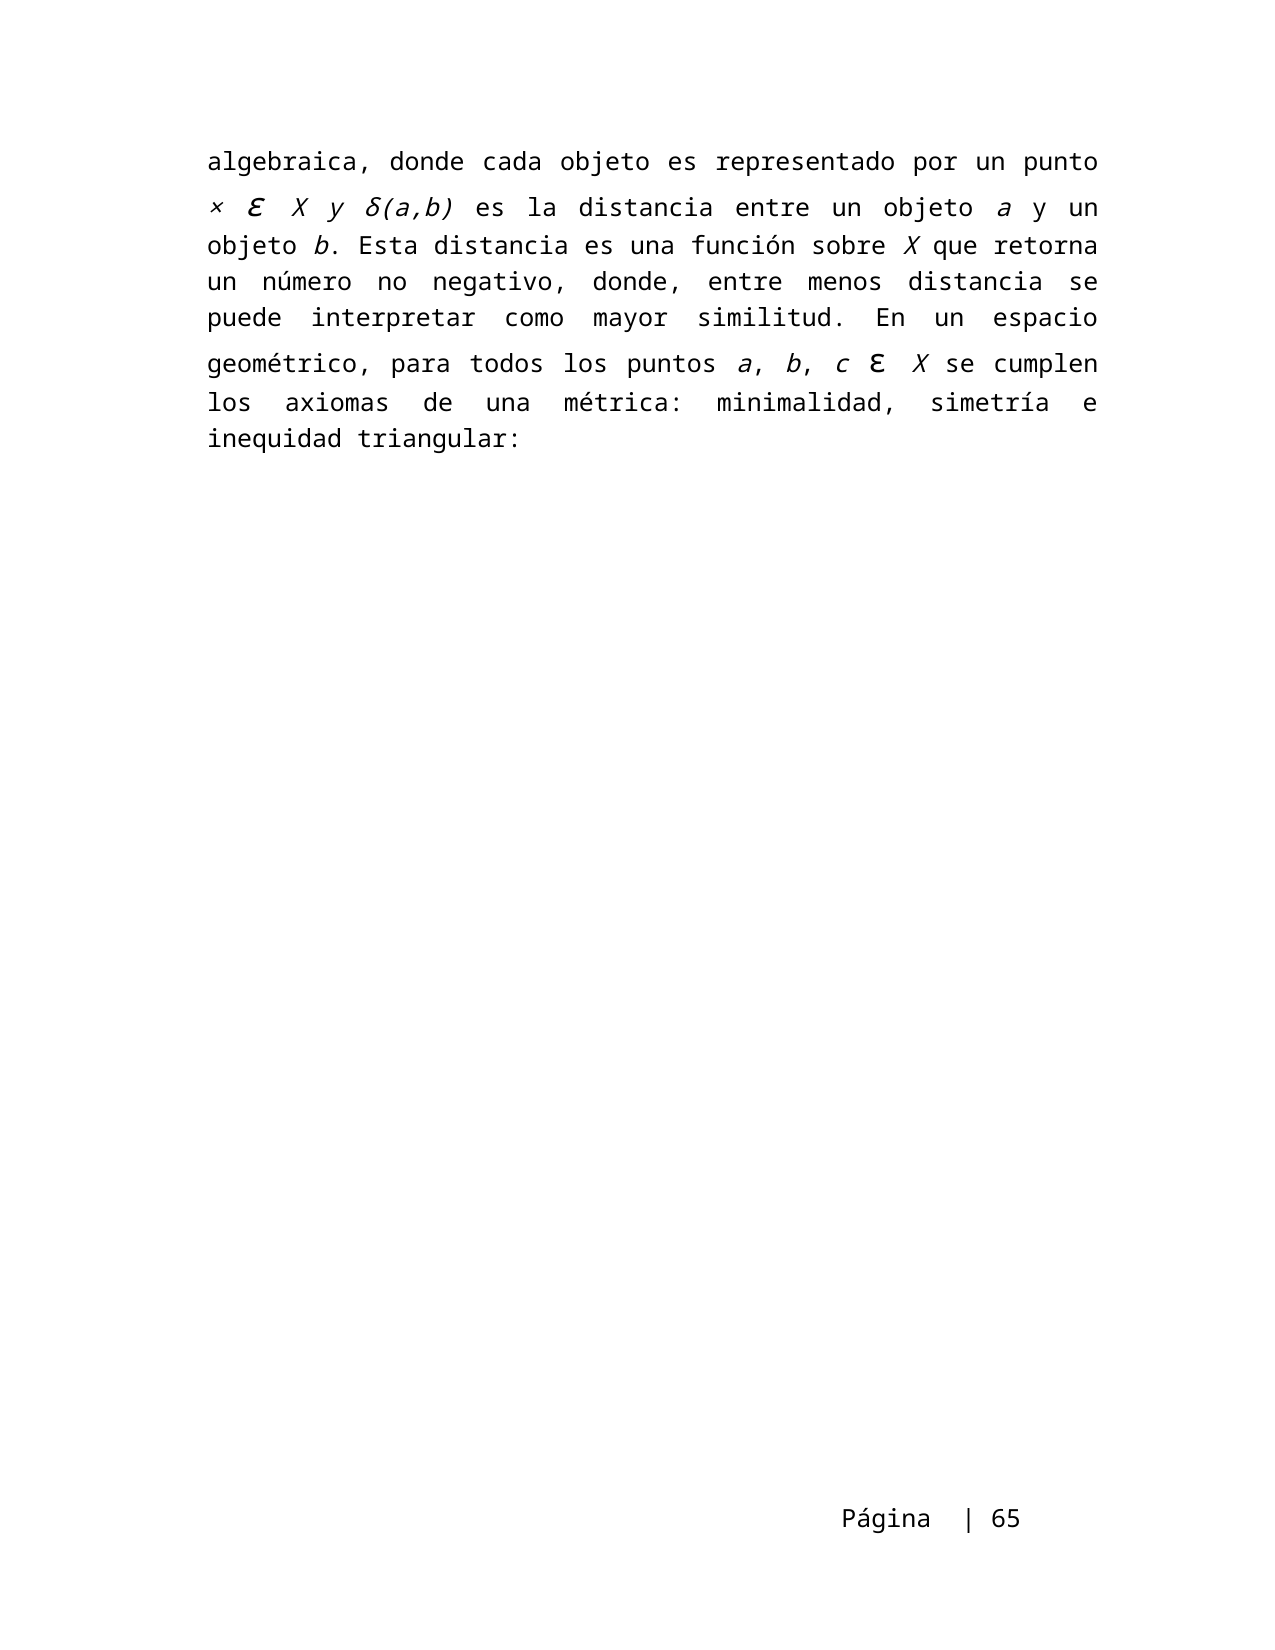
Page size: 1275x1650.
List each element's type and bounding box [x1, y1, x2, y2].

text [207, 144, 1098, 454]
